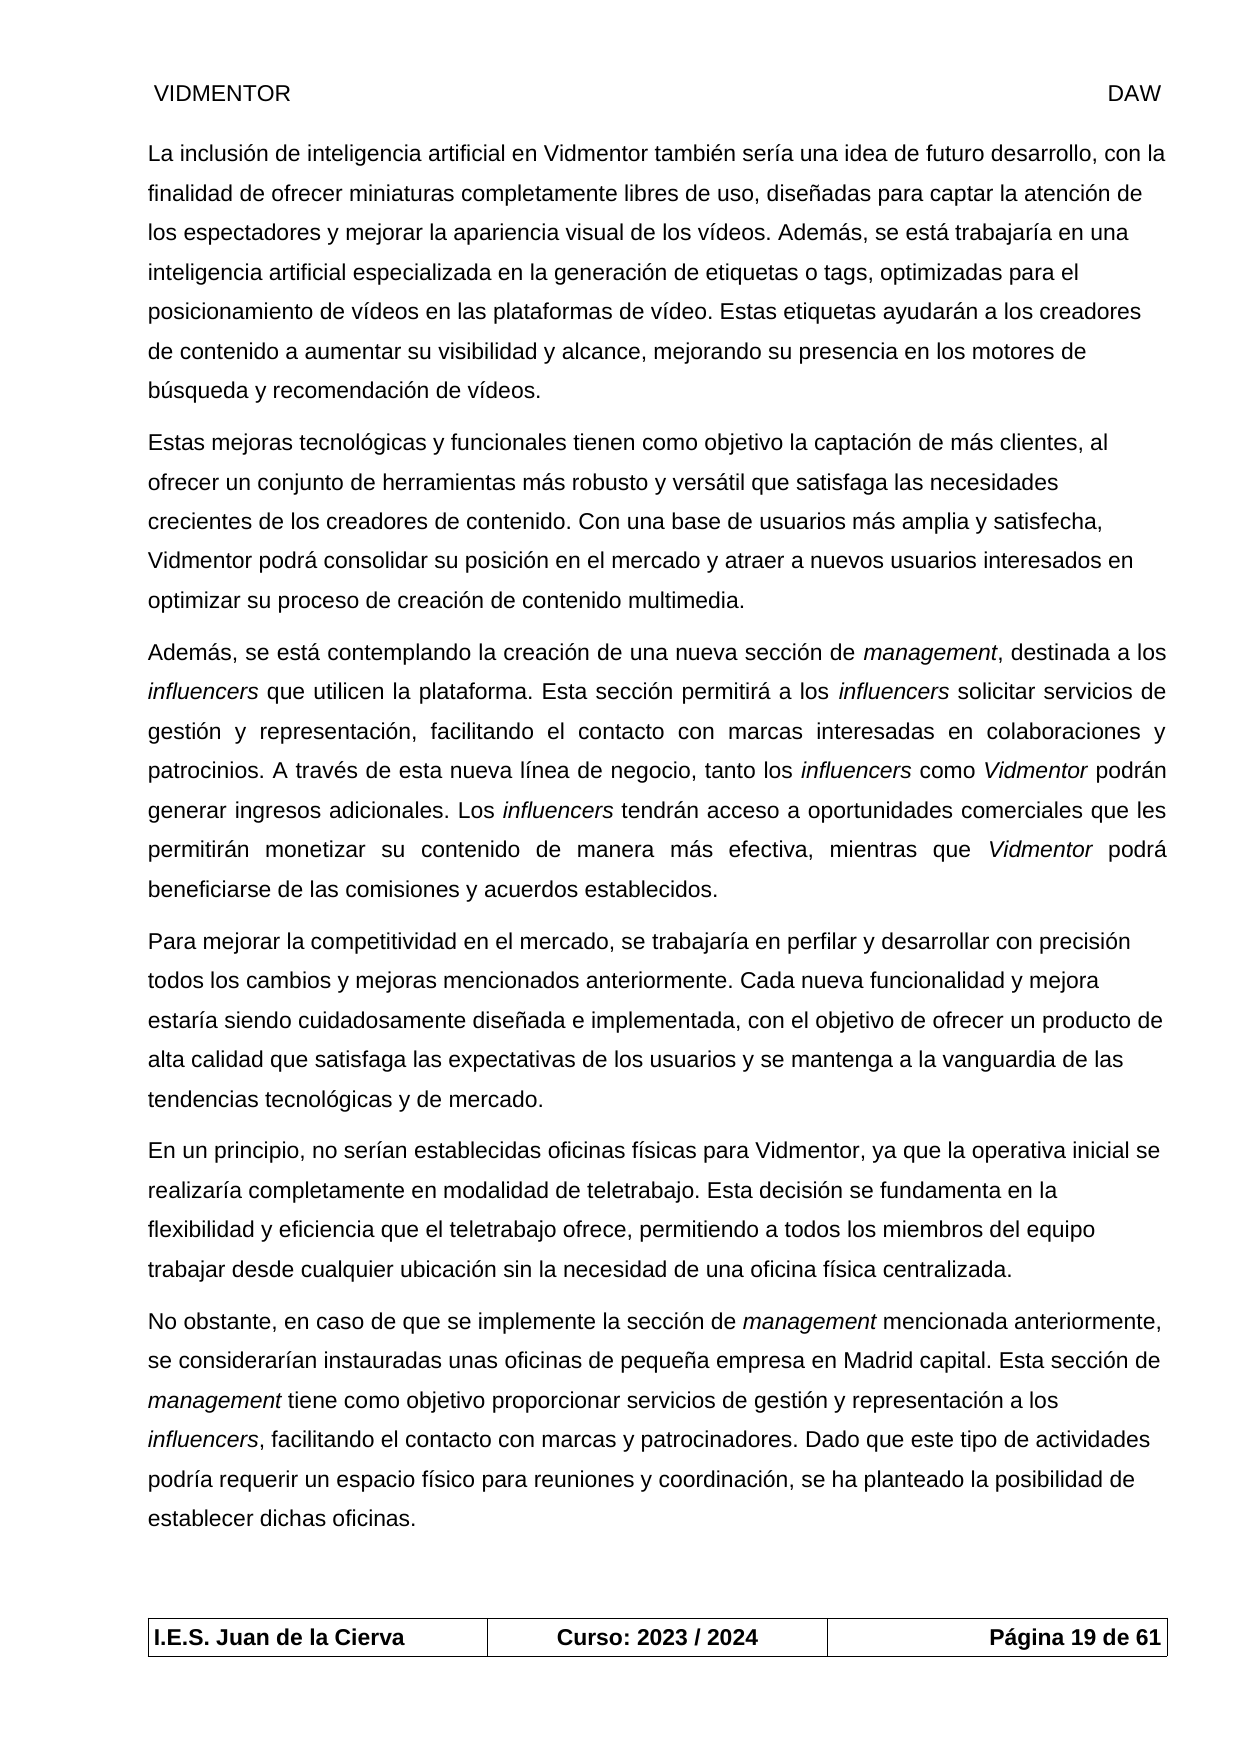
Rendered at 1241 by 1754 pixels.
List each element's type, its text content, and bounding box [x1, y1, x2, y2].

text Para mejorar la competitividad en el mercado, se trabajaría en perfilar y desarrollar con precisión todos los cambios y mejoras mencionados anteriormente. Cada nueva funcionalidad y mejora estaría siendo cuidadosamente diseñada e implementada, con el objetivo de ofrecer un producto de alta calidad que satisfaga las expectativas de los usuarios y se mantenga a la vanguardia de las tendencias tecnológicas y de mercado. [148, 928, 1167, 1112]
text Estas mejoras tecnológicas y funcionales tienen como objetivo la captación de más clientes, al ofrecer un conjunto de herramientas más robusto y versátil que satisfaga las necesidades crecientes de los creadores de contenido. Con una base de usuarios más amplia y satisfecha, Vidmentor podrá consolidar su posición en el mercado y atraer a nuevos usuarios interesados en optimizar su proceso de creación de contenido multimedia. [148, 429, 1167, 613]
text En un principio, no serían establecidas oficinas físicas para Vidmentor, ya que la operativa inicial se realizaría completamente en modalidad de teletrabajo. Esta decisión se fundamenta en la flexibilidad y eficiencia que el teletrabajo ofrece, permitiendo a todos los miembros del equipo trabajar desde cualquier ubicación sin la necesidad de una oficina física centralizada. [148, 1137, 1167, 1282]
text No obstante, en caso de que se implemente la sección de management mencionada anteriormente, se considerarían instauradas unas oficinas de pequeña empresa en Madrid capital. Esta sección de management tiene como objetivo proporcionar servicios de gestión y representación a los influencers, facilitando el contacto con marcas y patrocinadores. Dado que este tipo de actividades podría requerir un espacio físico para reuniones y coordinación, se ha planteado la posibilidad de establecer dichas oficinas. [148, 1308, 1167, 1531]
text Además, se está contemplando la creación de una nueva sección de management, destinada a los influencers que utilicen la plataforma. Esta sección permitirá a los influencers solicitar servicios de gestión y representación, facilitando el contacto con marcas interesadas en colaboraciones y patrocinios. A través de esta nueva línea de negocio, tanto los influencers como Vidmentor podrán generar ingresos adicionales. Los influencers tendrán acceso a oportunidades comerciales que les permitirán monetizar su contenido de manera más efectiva, mientras que Vidmentor podrá beneficiarse de las comisiones y acuerdos establecidos. [148, 639, 1167, 902]
text La inclusión de inteligencia artificial en Vidmentor también sería una idea de futuro desarrollo, con la finalidad de ofrecer miniaturas completamente libres de uso, diseñadas para captar la atención de los espectadores y mejorar la apariencia visual de los vídeos. Además, se está trabajaría en una inteligencia artificial especializada en la generación de etiquetas o tags, optimizadas para el posicionamiento de vídeos en las plataformas de vídeo. Estas etiquetas ayudarán a los creadores de contenido a aumentar su visibilidad y alcance, mejorando su presencia en los motores de búsqueda y recomendación de vídeos. [148, 140, 1167, 403]
